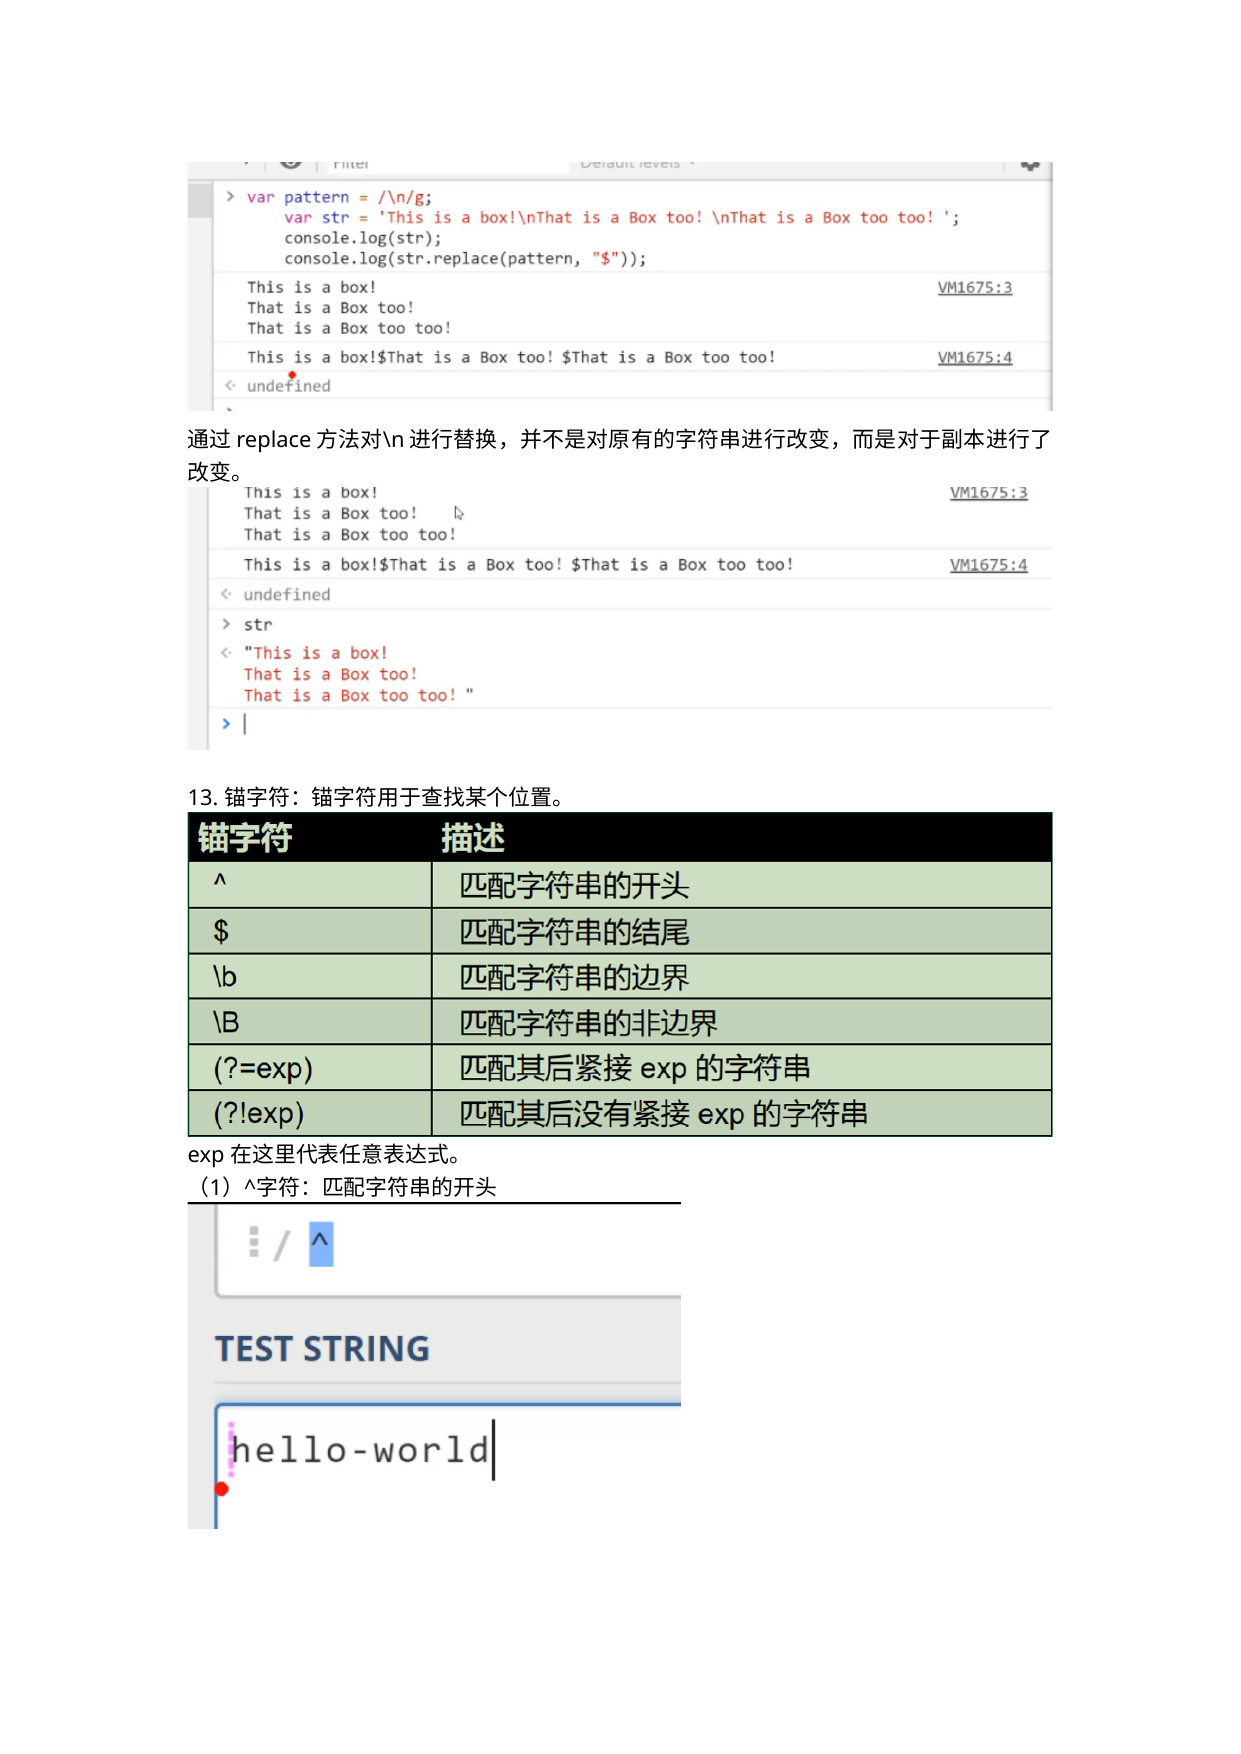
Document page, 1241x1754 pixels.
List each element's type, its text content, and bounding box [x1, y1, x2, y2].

text （1）^字符：匹配字符串的开头 [187, 1169, 1053, 1202]
text 13. 锚字符：锚字符用于查找某个位置。 [187, 779, 1053, 812]
picture [187, 812, 1053, 1137]
text 通过replace方法对\n进行替换，并不是对原有的字符串进行改变，而是对于副本进行了改变。 [187, 422, 1053, 487]
picture [187, 162, 1053, 411]
picture [187, 1202, 681, 1529]
text exp 在这里代表任意表达式。 [187, 1137, 1053, 1169]
picture [187, 487, 1053, 750]
